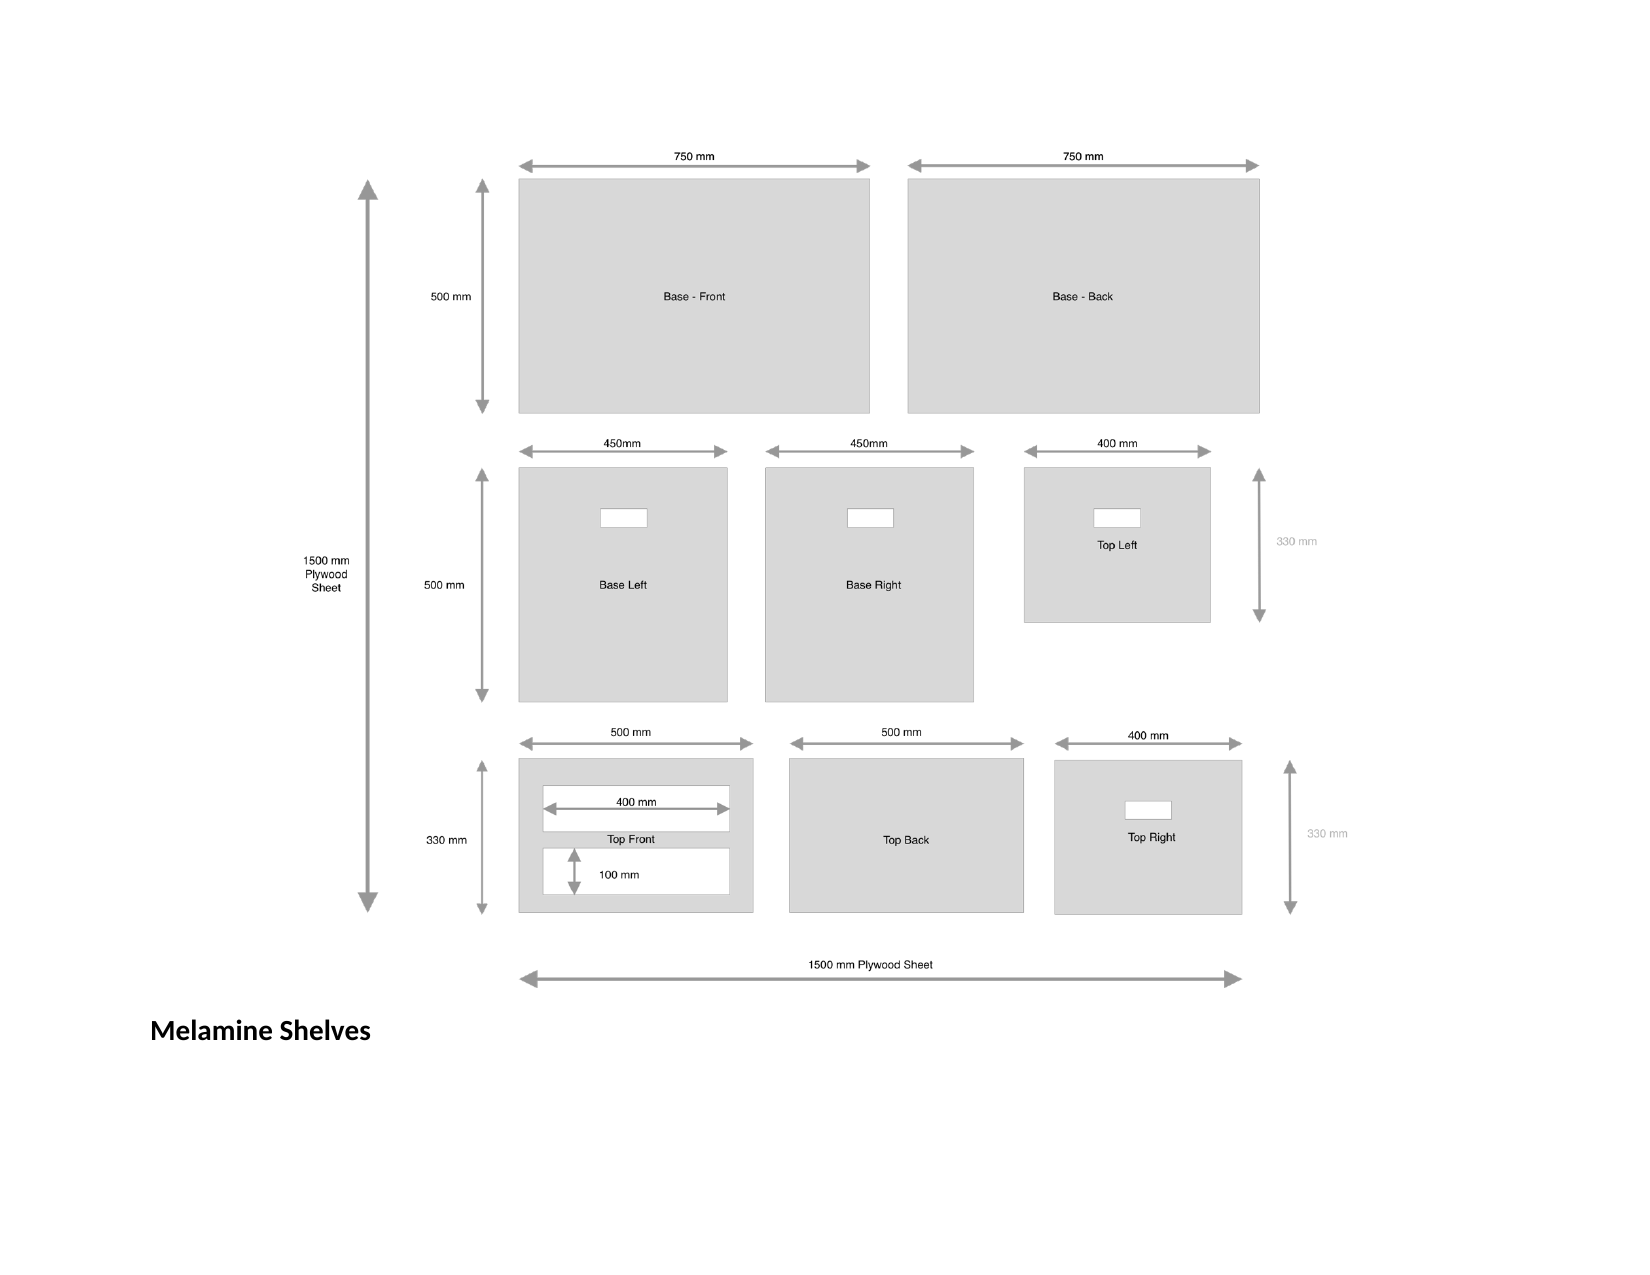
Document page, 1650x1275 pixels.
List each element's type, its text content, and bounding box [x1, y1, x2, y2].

picture [302, 150, 1348, 988]
text Melamine Shelves [150, 1012, 1500, 1047]
